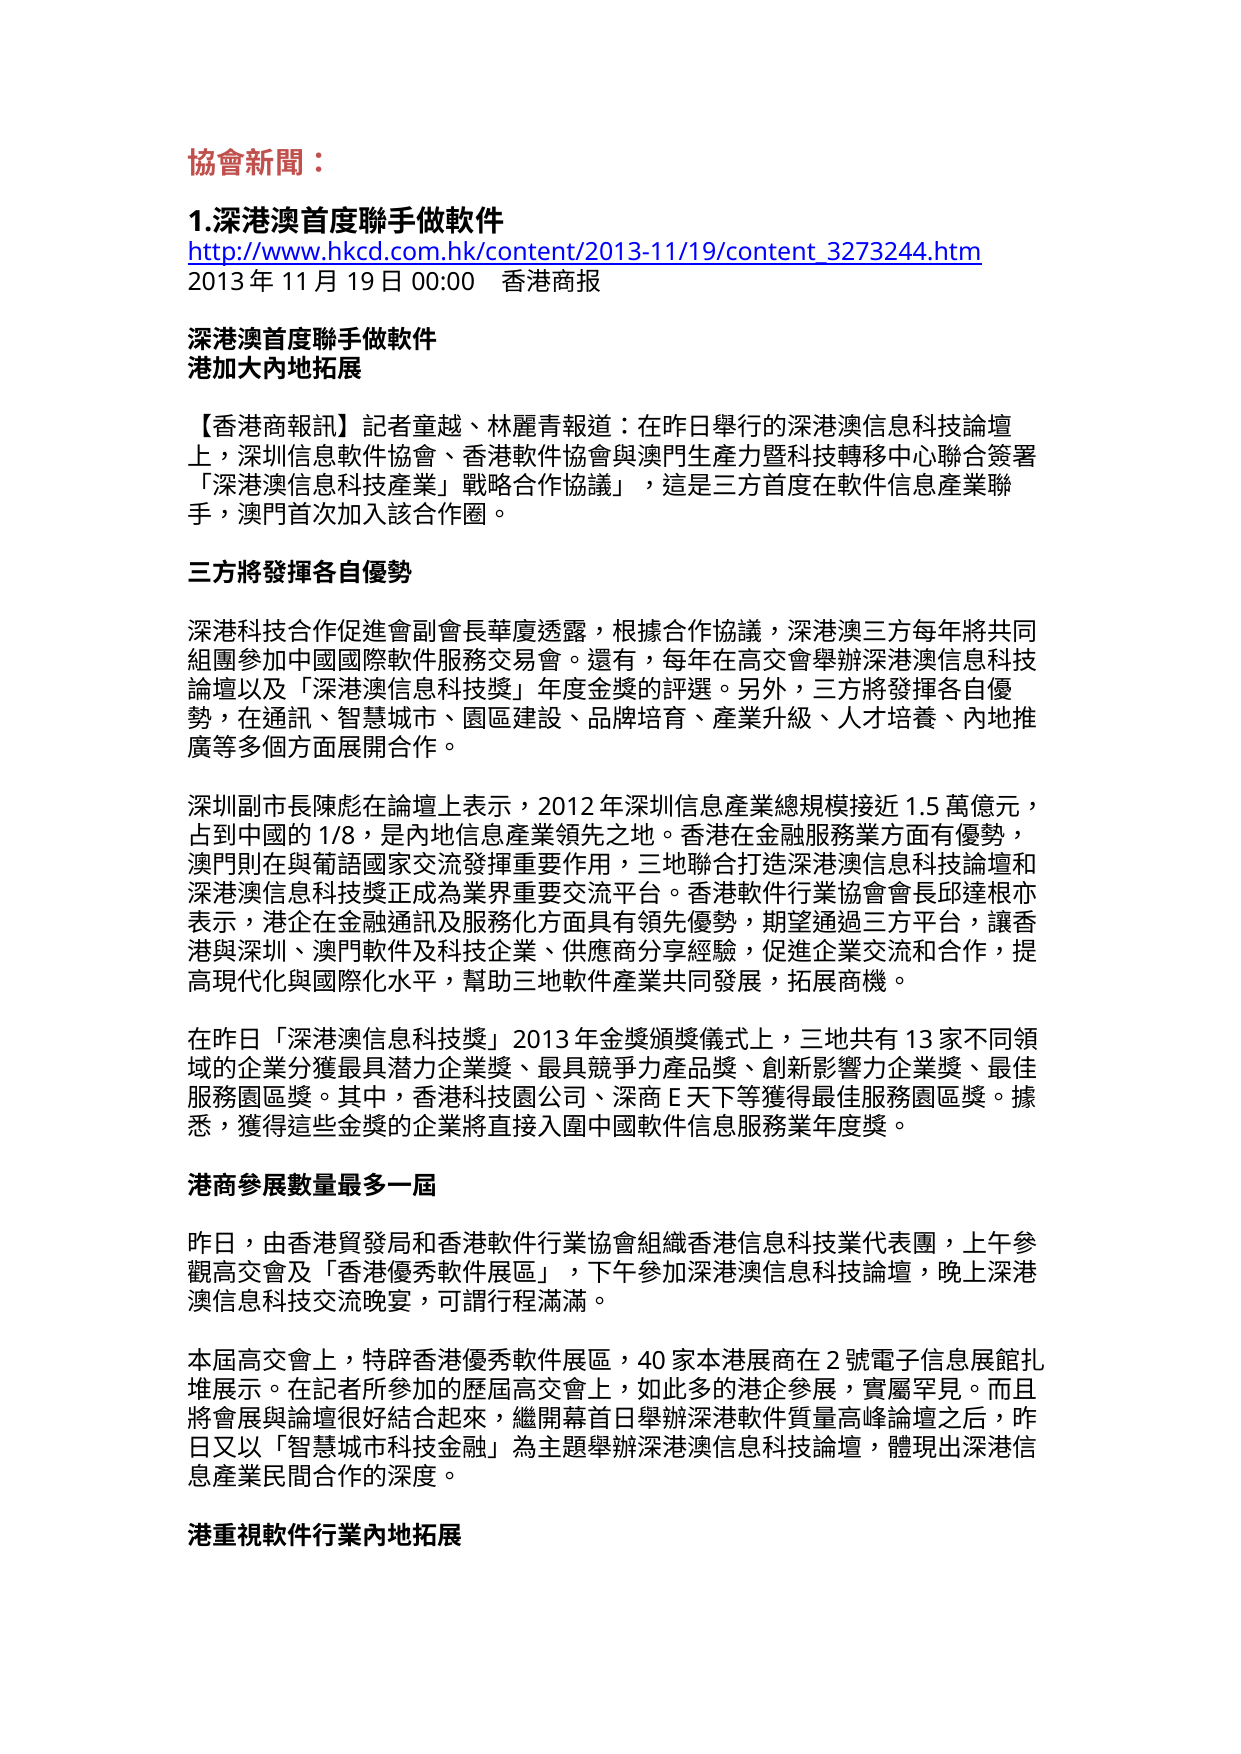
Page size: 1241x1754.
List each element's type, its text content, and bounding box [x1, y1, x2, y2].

text http://www.hkcd.com.hk/content/2013-11/19/content_3273244.htm [187, 237, 1053, 267]
text 昨日，由香港貿發局和香港軟件行業協會組織香港信息科技業代表團，上午參觀高交會及「香港優秀軟件展區」，下午參加深港澳信息科技論壇，晚上深港澳信息科技交流晚宴，可謂行程滿滿。 [187, 1229, 1053, 1317]
text 2013年 11月 19日 00:00 香港商报 [187, 267, 1053, 296]
text 深圳副市長陳彪在論壇上表示，2012年深圳信息產業總規模接近1.5萬億元，占到中國的1/8，是內地信息產業領先之地。香港在金融服務業方面有優勢，澳門則在與葡語國家交流發揮重要作用，三地聯合打造深港澳信息科技論壇和深港澳信息科技獎正成為業界重要交流平台。香港軟件行業協會會長邱達根亦表示，港企在金融通訊及服務化方面具有領先優勢，期望通過三方平台，讓香港與深圳、澳門軟件及科技企業、供應商分享經驗，促進企業交流和合作，提高現代化與國際化水平，幫助三地軟件產業共同發展，拓展商機。 [187, 792, 1053, 996]
text 港商參展數量最多一屆 [187, 1171, 1053, 1200]
text 三方將發揮各自優勢 [187, 558, 1053, 587]
text 本屆高交會上，特辟香港優秀軟件展區，40家本港展商在2號電子信息展館扎堆展示。在記者所參加的歷屆高交會上，如此多的港企參展，實屬罕見。而且將會展與論壇很好結合起來，繼開幕首日舉辦深港軟件質量高峰論壇之后，昨日又以「智慧城市科技金融」為主題舉辦深港澳信息科技論壇，體現出深港信息產業民間合作的深度。 [187, 1346, 1053, 1492]
text 港重視軟件行業內地拓展 [187, 1521, 1053, 1550]
text 港加大內地拓展 [187, 354, 1053, 383]
text 1.深港澳首度聯手做軟件 [187, 208, 1053, 237]
text 深港澳首度聯手做軟件 [187, 325, 1053, 354]
text 【香港商報訊】記者童越、林麗青報道：在昨日舉行的深港澳信息科技論壇上，深圳信息軟件協會、香港軟件協會與澳門生產力暨科技轉移中心聯合簽署「深港澳信息科技產業」戰略合作協議」，這是三方首度在軟件信息產業聯手，澳門首次加入該合作圈。 [187, 412, 1053, 529]
text 協會新聞： [187, 150, 1053, 179]
text 在昨日「深港澳信息科技獎」2013年金獎頒獎儀式上，三地共有13家不同領域的企業分獲最具潜力企業獎、最具競爭力產品獎、創新影響力企業獎、最佳服務園區獎。其中，香港科技園公司、深商E天下等獲得最佳服務園區獎。據悉，獲得這些金獎的企業將直接入圍中國軟件信息服務業年度獎。 [187, 1025, 1053, 1142]
text 深港科技合作促進會副會長華廈透露，根據合作協議，深港澳三方每年將共同組團參加中國國際軟件服務交易會。還有，每年在高交會舉辦深港澳信息科技論壇以及「深港澳信息科技獎」年度金獎的評選。另外，三方將發揮各自優勢，在通訊、智慧城市、園區建設、品牌培育、產業升級、人才培養、內地推廣等多個方面展開合作。 [187, 617, 1053, 762]
